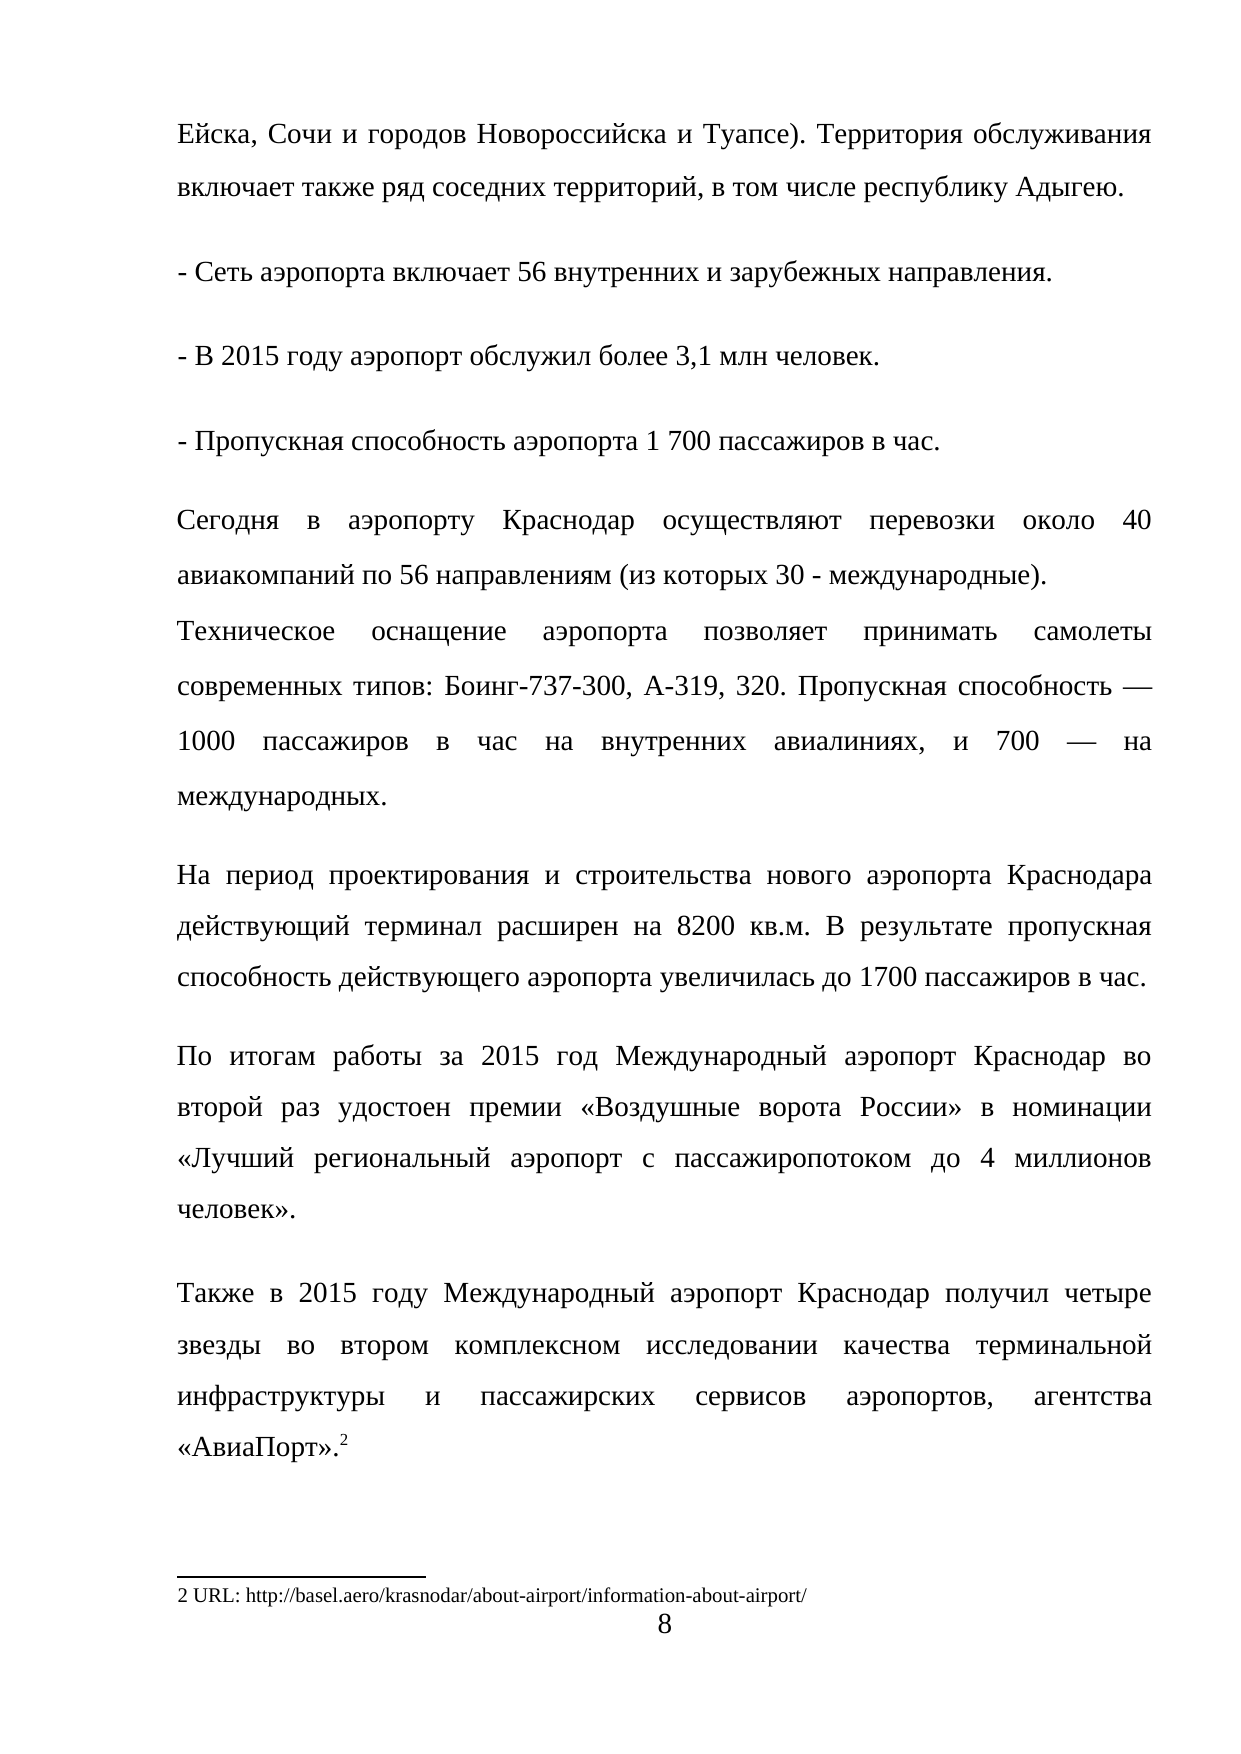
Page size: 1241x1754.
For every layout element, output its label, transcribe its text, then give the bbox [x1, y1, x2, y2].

text Также в 2015 году Международный аэропорт Краснодар получил четыре звезды во втором комплексном исследовании качества терминальной инфраструктуры и пассажирских сервисов аэропортов, агентства «АвиаПорт». [176, 1276, 1153, 1463]
list В 2015 году аэропорт обслужил более 3,1 млн человек. [177, 338, 1153, 372]
text Техническое оснащение аэропорта позволяет принимать самолеты современных типов: Боинг-737-300, А-319, 320. Пропускная способность — 1000 пассажиров в час на внутренних авиалиниях, и 700 — на международных. [176, 613, 1153, 812]
text Сегодня в аэропорту Краснодар осуществляют перевозки около 40 авиакомпаний по 56 направлениям (из которых 30 - международные). [176, 502, 1153, 591]
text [176, 117, 1153, 203]
list Пропускная способность аэропорта 1 700 пассажиров в час. [177, 423, 1153, 457]
text По итогам работы за 2015 год Международный аэропорт Краснодар во второй раз удостоен премии «Воздушные ворота России» в номинации «Лучший региональный аэропорт с пассажиропотоком до 4 миллионов человек». [176, 1038, 1153, 1224]
list Сеть аэропорта включает 56 внутренних и зарубежных направления. [177, 254, 1153, 287]
text На период проектирования и строительства нового аэропорта Краснодара действующий терминал расширен на 8200 кв.м. В результате пропускная способность действующего аэропорта увеличилась до 1700 пассажиров в час. [176, 857, 1153, 993]
